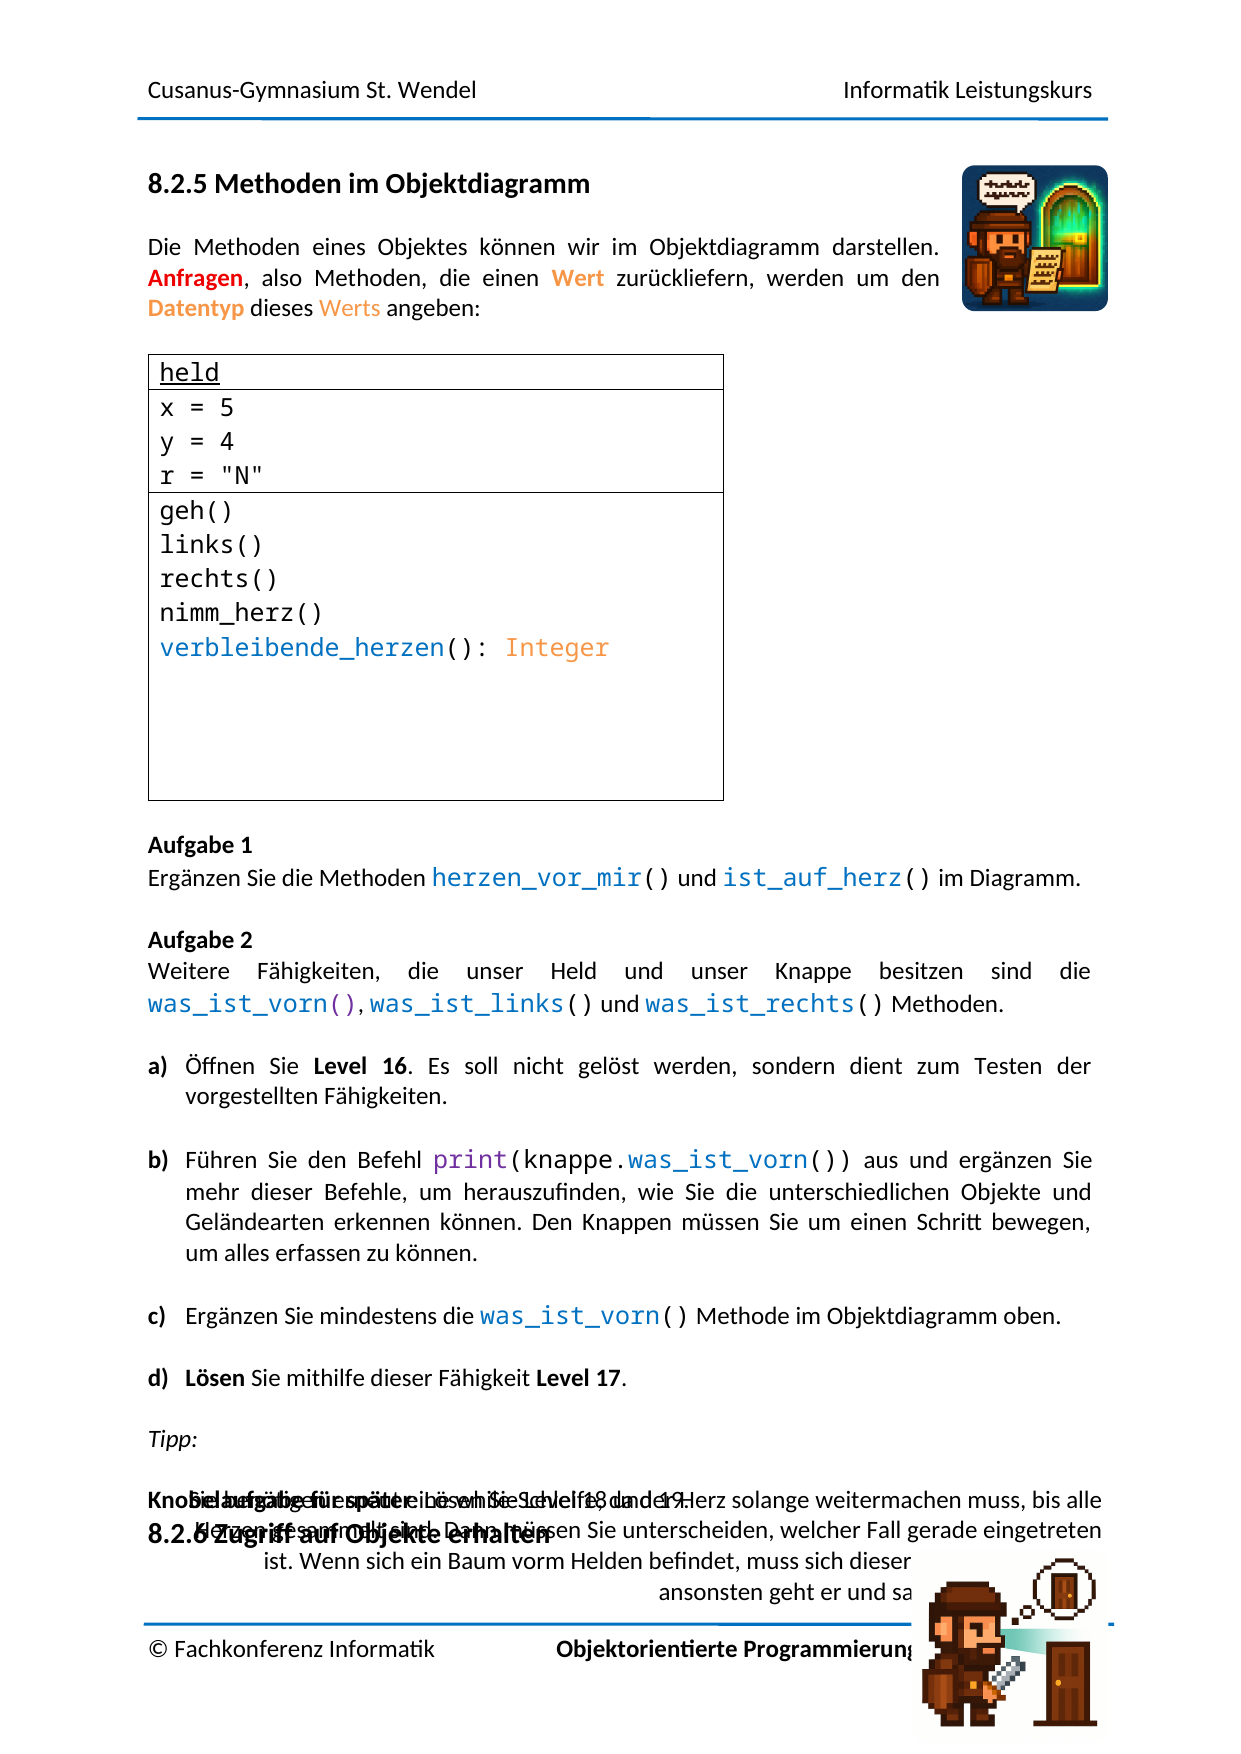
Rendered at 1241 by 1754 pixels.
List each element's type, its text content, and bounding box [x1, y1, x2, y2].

text Aufgabe 2 [148, 924, 1093, 955]
text Ergänzen Sie die Methoden herzen_vor_mir() und ist_auf_herz() im Diagramm. [148, 860, 1093, 894]
picture [962, 165, 1108, 312]
table_cell geh() links() rechts() nimm_herz() verbleibende_herzen(): Integer [149, 493, 723, 799]
list Öffnen Sie Level 16. Es soll nicht gelöst werden, sondern dient zum Testen der vorgestellten Fähigkeiten. [148, 1050, 1093, 1111]
table_cell x = 5 y = 4 r = "N" [149, 390, 723, 492]
picture [911, 1547, 1109, 1744]
list Ergänzen Sie mindestens die was_ist_vorn() Methode im Objektdiagramm oben. [148, 1298, 1093, 1332]
list Lösen Sie mithilfe dieser Fähigkeit Level 17. [148, 1362, 1093, 1393]
text Tipp: [148, 1423, 1093, 1454]
text Knobelaufgabe für später: Lösen Sie Level 18 und 19. [148, 1484, 1093, 1515]
text 8.2.5 Methoden im Objektdiagramm [148, 165, 970, 201]
text Weitere Fähigkeiten, die unser Held und unser Knappe besitzen sind die was_ist_vorn(), was_ist_links() und was_ist_rechts() Methoden. [148, 955, 1093, 1019]
text 8.2.6 Zugriff auf Objekte erhalten [148, 1515, 1093, 1551]
list Führen Sie den Befehl print(knappe.was_ist_vorn()) aus und ergänzen Sie mehr dieser Befehle, um herauszufinden, wie Sie die unterschiedlichen Objekte und Geländearten erkennen können. Den Knappen müssen Sie um einen Schritt bewegen, um alles erfassen zu können. [148, 1142, 1093, 1267]
text Aufgabe 1 [148, 829, 1093, 860]
table_header held [149, 355, 723, 389]
text Die Methoden eines Objektes können wir im Objektdiagramm darstellen. Anfragen, also Methoden, die einen Wert zurückliefern, werden um den Datentyp dieses Werts angeben: [148, 231, 1093, 323]
